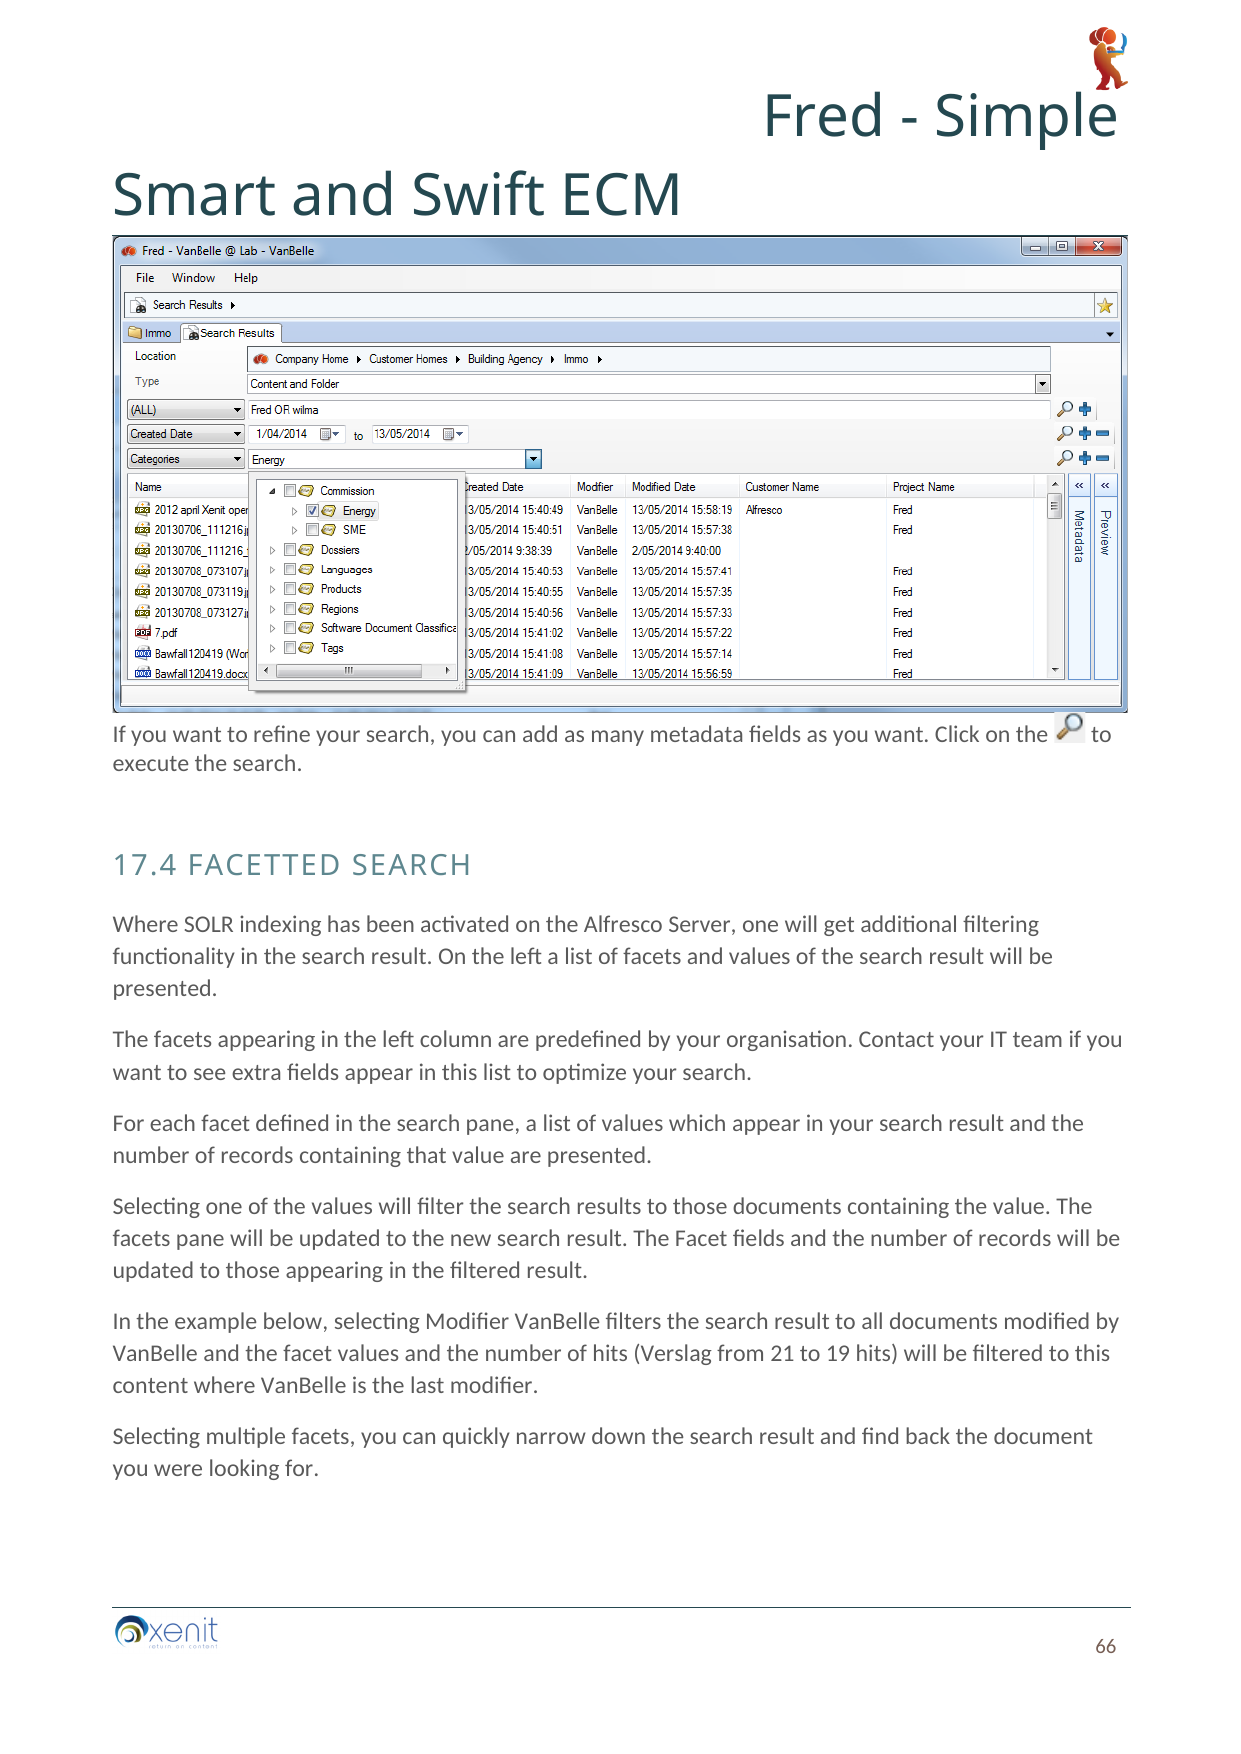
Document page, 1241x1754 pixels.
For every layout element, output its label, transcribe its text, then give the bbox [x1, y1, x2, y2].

picture [112, 1610, 222, 1654]
text Where SOLR indexing has been activated on the Alfresco Server, one will get additional filtering functionality in the search result. On the left a list of facets and values of the search result will be presented. [112, 909, 1128, 1003]
text In the example below, selecting Modifier VanBelle filters the search result to all documents modified by VanBelle and the facet values and the number of hits (Verslag from 21 to 19 hits) will be filtered to this content where VanBelle is the last modifier. [112, 1306, 1128, 1400]
text Selecting multiple facets, you can quickly narrow down the search result and find back the document you were looking for. [112, 1421, 1128, 1483]
text Selecting one of the values will filter the search results to those documents containing the value. The facets pane will be updated to the new search result. The Facet fields and the number of records will be updated to those appearing in the filtered result. [112, 1191, 1128, 1284]
text The facets appearing in the left column are predefined by your organisation. Contact your IT team if you want to see extra fields appear in this list to optimize your search. [112, 1024, 1128, 1086]
subtitle Facetted search [112, 844, 1128, 884]
text If you want to refine your search, you can add as many metadata fields as you want. Click on the to execute the search. [112, 713, 1128, 778]
text For each facet defined in the search pane, a list of values which appear in your search result and the number of records containing that value are presented. [112, 1108, 1128, 1169]
picture [1087, 25, 1130, 94]
picture [112, 236, 1128, 743]
